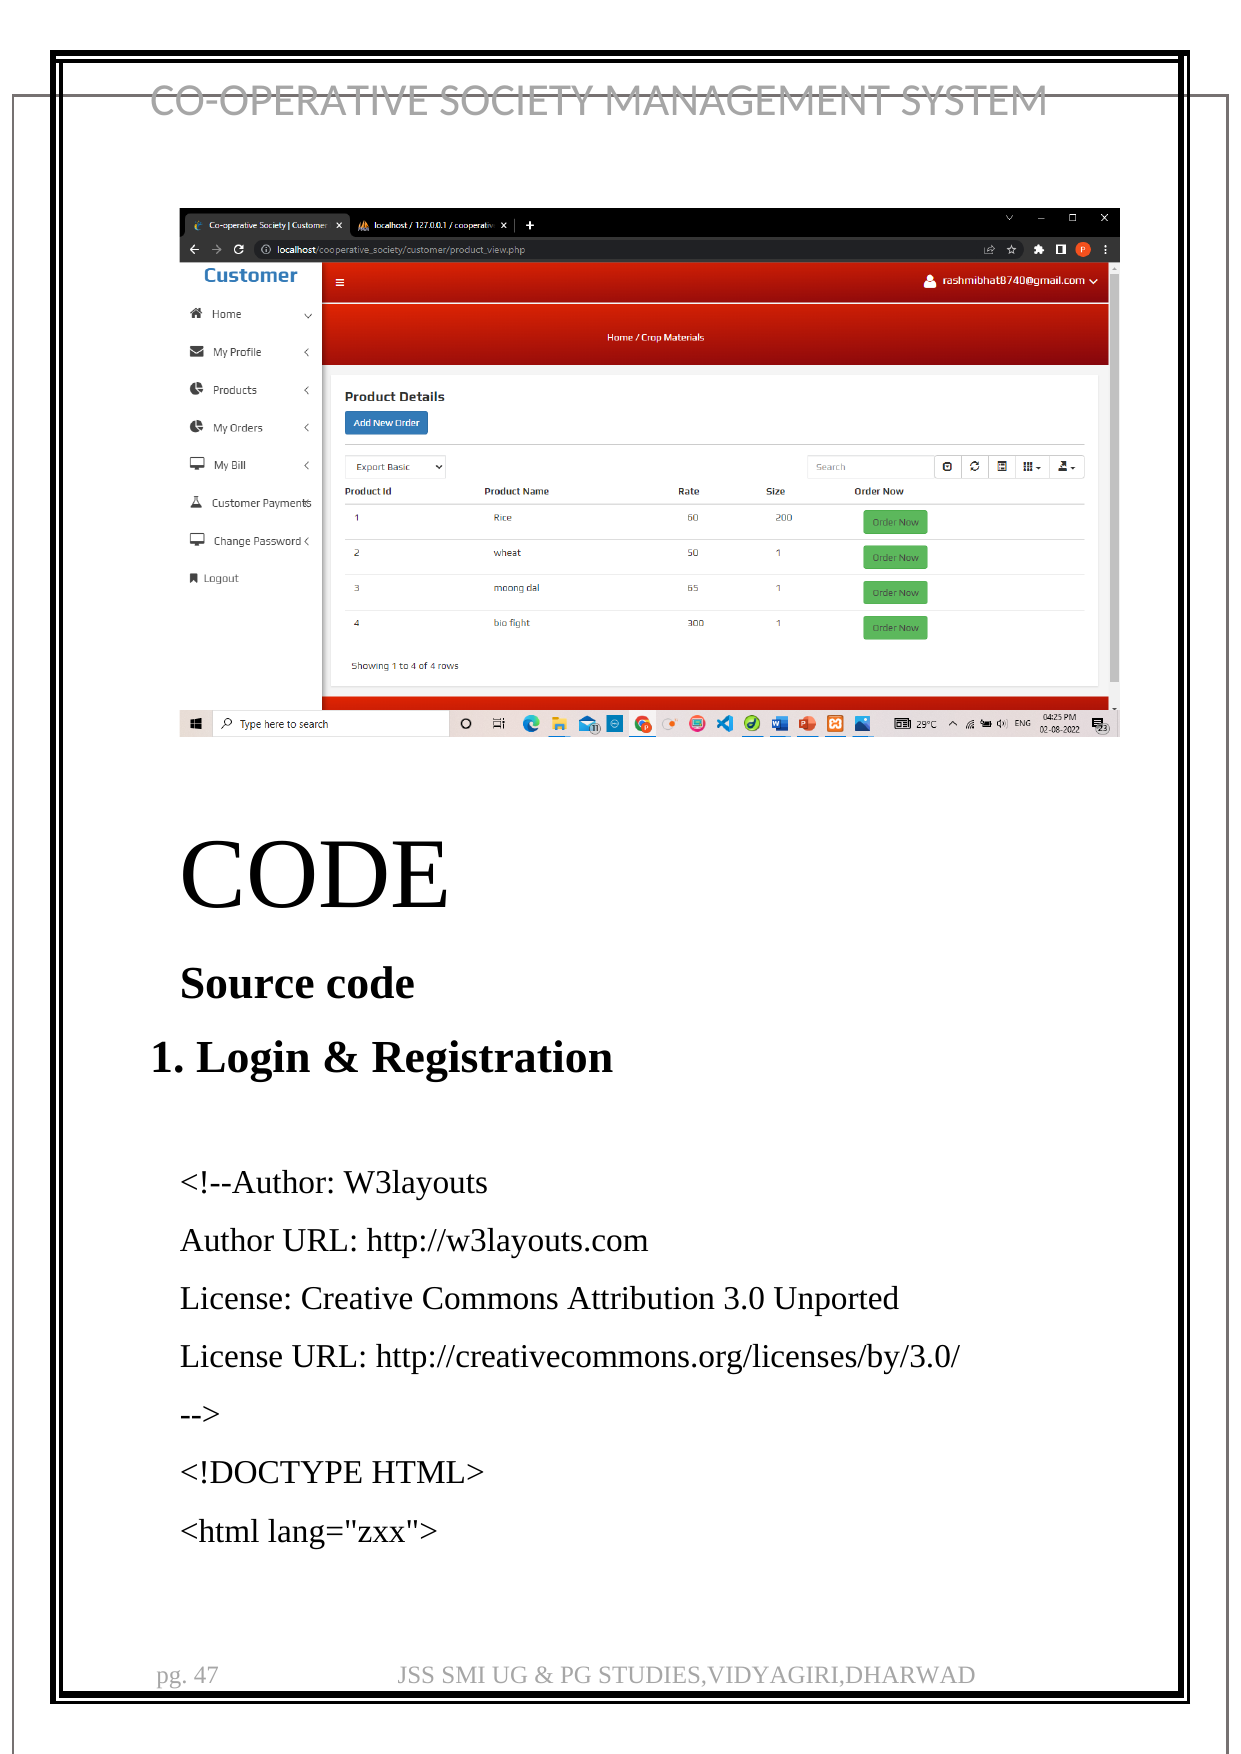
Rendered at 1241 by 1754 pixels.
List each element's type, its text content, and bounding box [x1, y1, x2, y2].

text License URL: http://creativecommons.org/licenses/by/3.0/ [179, 1337, 1090, 1375]
text Author URL: http://w3layouts.com [179, 1220, 1090, 1259]
text <!DOCTYPE HTML> [179, 1453, 1090, 1491]
picture [179, 208, 1120, 737]
text <!--Author: W3layouts [179, 1162, 1090, 1201]
text --> [179, 1395, 1090, 1433]
text 1. Login & Registration [150, 1030, 1090, 1083]
text CODE [179, 814, 1090, 929]
text License: Creative Commons Attribution 3.0 Unported [179, 1278, 1090, 1317]
text <html lang="zxx"> [179, 1511, 1090, 1549]
text Source code [179, 956, 1090, 1009]
